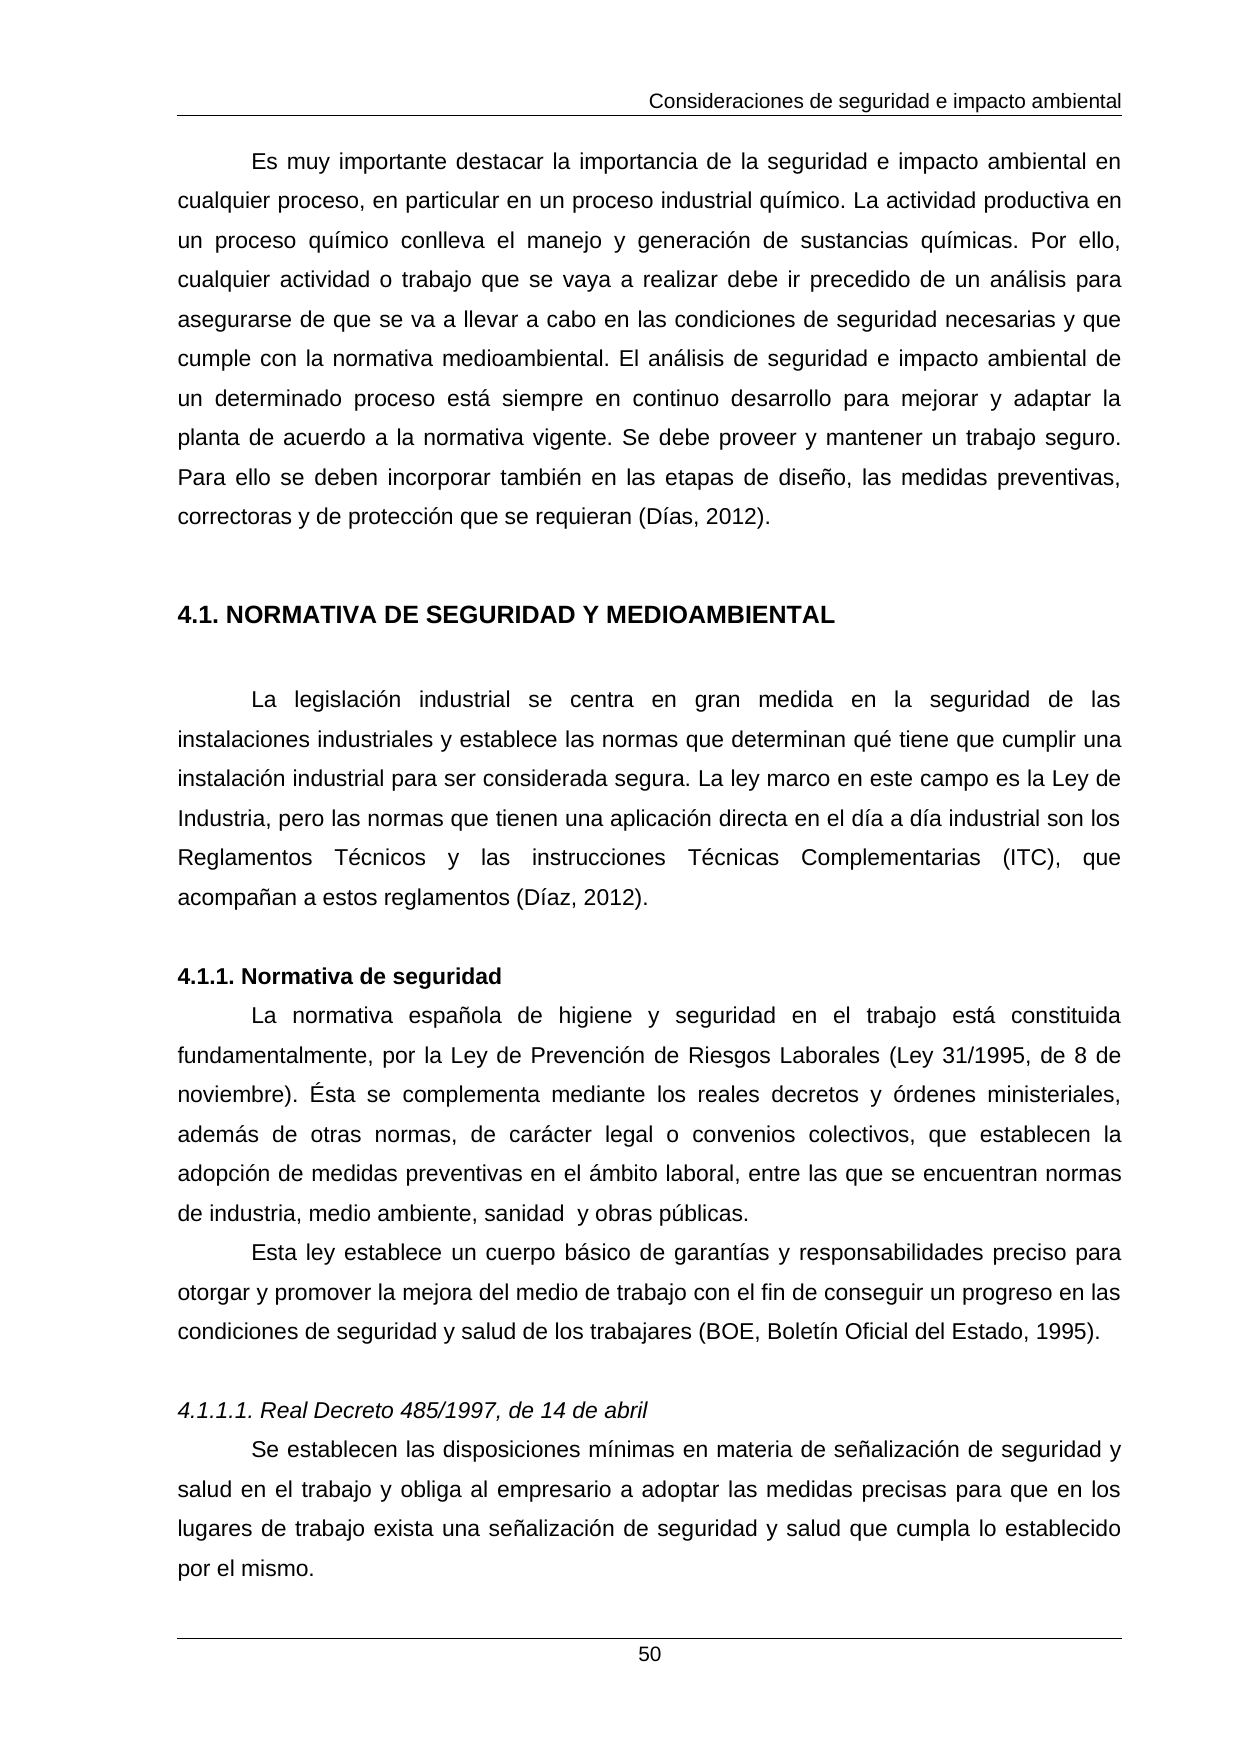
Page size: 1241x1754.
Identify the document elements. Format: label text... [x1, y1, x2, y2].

text La normativa española de higiene y seguridad en el trabajo está constituida fundamentalmente, por la Ley de Prevención de Riesgos Laborales (Ley 31/1995, de 8 de noviembre). Ésta se complementa mediante los reales decretos y órdenes ministeriales, además de otras normas, de carácter legal o convenios colectivos, que establecen la adopción de medidas preventivas en el ámbito laboral, entre las que se encuentran normas de industria, medio ambiente, sanidad y obras públicas. [177, 1002, 1122, 1226]
text Es muy importante destacar la importancia de la seguridad e impacto ambiental en cualquier proceso, en particular en un proceso industrial químico. La actividad productiva en un proceso químico conlleva el manejo y generación de sustancias químicas. Por ello, cualquier actividad o trabajo que se vaya a realizar debe ir precedido de un análisis para asegurarse de que se va a llevar a cabo en las condiciones de seguridad necesarias y que cumple con la normativa medioambiental. El análisis de seguridad e impacto ambiental de un determinado proceso está siempre en continuo desarrollo para mejorar y adaptar la planta de acuerdo a la normativa vigente. Se debe proveer y mantener un trabajo seguro. Para ello se deben incorporar también en las etapas de diseño, las medidas preventivas, correctoras y de protección que se requieran (Días, 2012). [177, 148, 1122, 529]
text 4.1.1. Normativa de seguridad [177, 963, 1122, 989]
text 4.1.1.1. Real Decreto 485/1997, de 14 de abril [177, 1397, 1122, 1423]
text Esta ley establece un cuerpo básico de garantías y responsabilidades preciso para otorgar y promover la mejora del medio de trabajo con el fin de conseguir un progreso en las condiciones de seguridad y salud de los trabajares (BOE, Boletín Oficial del Estado, 1995). [177, 1239, 1122, 1344]
text Se establecen las disposiciones mínimas en materia de señalización de seguridad y salud en el trabajo y obliga al empresario a adoptar las medidas precisas para que en los lugares de trabajo exista una señalización de seguridad y salud que cumpla lo establecido por el mismo. [177, 1436, 1122, 1581]
text 4.1. NORMATIVA DE SEGURIDAD Y MEDIOAMBIENTAL [177, 600, 1122, 629]
text La legislación industrial se centra en gran medida en la seguridad de las instalaciones industriales y establece las normas que determinan qué tiene que cumplir una instalación industrial para ser considerada segura. La ley marco en este campo es la Ley de Industria, pero las normas que tienen una aplicación directa en el día a día industrial son los Reglamentos Técnicos y las instrucciones Técnicas Complementarias (ITC), que acompañan a estos reglamentos (Díaz, 2012). [177, 686, 1122, 910]
